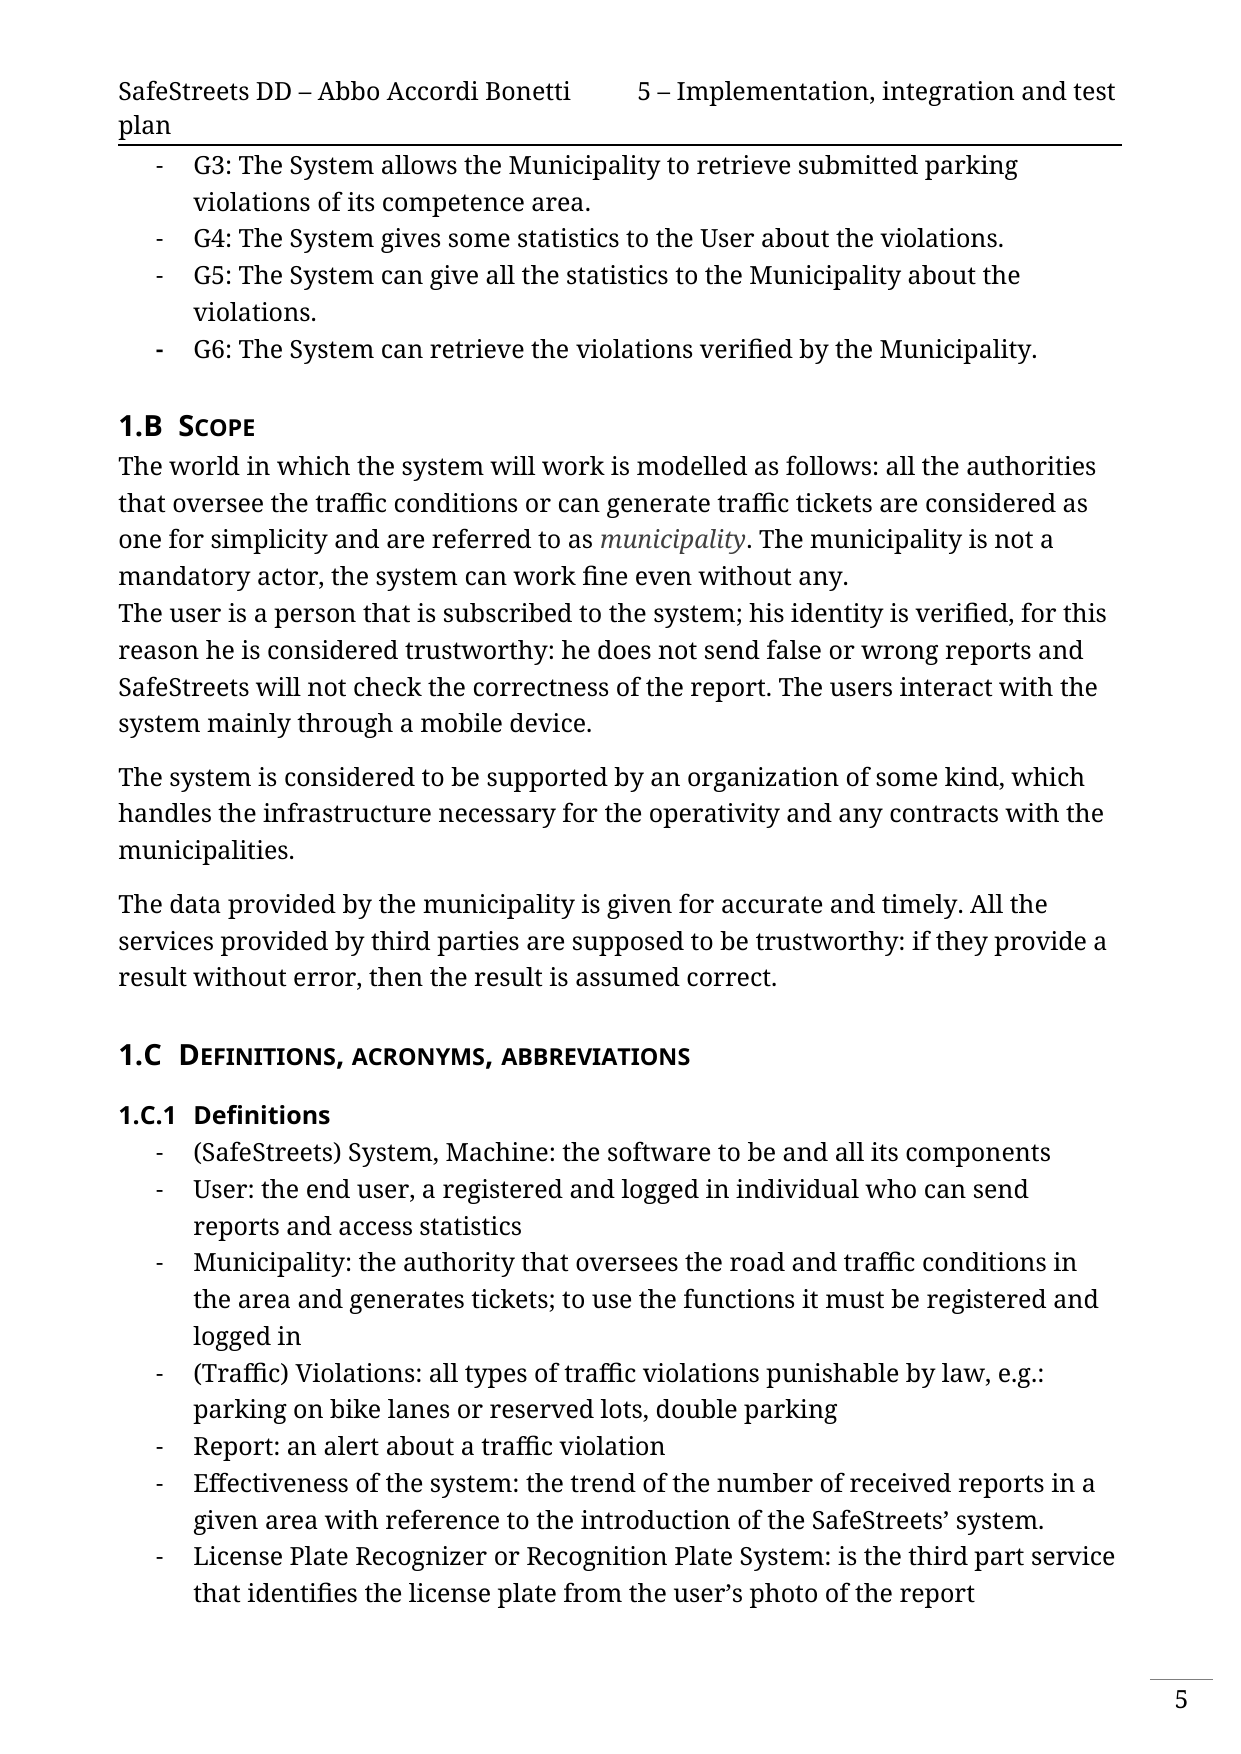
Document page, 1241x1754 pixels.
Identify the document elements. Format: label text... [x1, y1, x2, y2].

text The system is considered to be supported by an organization of some kind, which handles the infrastructure necessary for the operativity and any contracts with the municipalities. [118, 759, 1122, 867]
list Report: an alert about a traffic violation [156, 1429, 1122, 1463]
text The world in which the system will work is modelled as follows: all the authorities that oversee the traffic conditions or can generate traffic tickets are considered as one for simplicity and are referred to as municipality. The municipality is not a mandatory actor, the system can work fine even without any. The user is a person that is subscribed to the system; his identity is verified, for this reason he is considered trustworthy: he does not send false or wrong reports and SafeStreets will not check the correctness of the report. The users interact with the system mainly through a mobile device. [118, 448, 1122, 740]
subtitle Definitions [118, 1098, 1122, 1132]
list (SafeStreets) System, Machine: the software to be and all its components [156, 1134, 1122, 1169]
list User: the end user, a registered and logged in individual who can send reports and access statistics [156, 1171, 1122, 1242]
list Municipality: the authority that oversees the road and traffic conditions in the area and generates tickets; to use the functions it must be registered and logged in [156, 1245, 1122, 1352]
subtitle Scope [118, 406, 1122, 445]
list (Traffic) Violations: all types of traffic violations punishable by law, e.g.: parking on bike lanes or reserved lots, double parking [156, 1355, 1122, 1426]
list G4: The System gives some statistics to the User about the violations. [156, 221, 1122, 255]
list G3: The System allows the Municipality to retrieve submitted parking violations of its competence area. [156, 148, 1122, 218]
subtitle Definitions, acronyms, abbreviations [118, 1034, 1122, 1074]
list G5: The System can give all the statistics to the Municipality about the violations. [156, 258, 1122, 329]
list License Plate Recognizer or Recognition Plate System: is the third part service that identifies the license plate from the user’s photo of the report [156, 1539, 1122, 1610]
list Effectiveness of the system: the trend of the number of received reports in a given area with reference to the introduction of the SafeStreets’ system. [156, 1466, 1122, 1536]
list G6: The System can retrieve the violations verified by the Municipality. [156, 331, 1122, 366]
text The data provided by the municipality is given for accurate and timely. All the services provided by third parties are supposed to be trustworthy: if they provide a result without error, then the result is assumed correct. [118, 886, 1122, 994]
